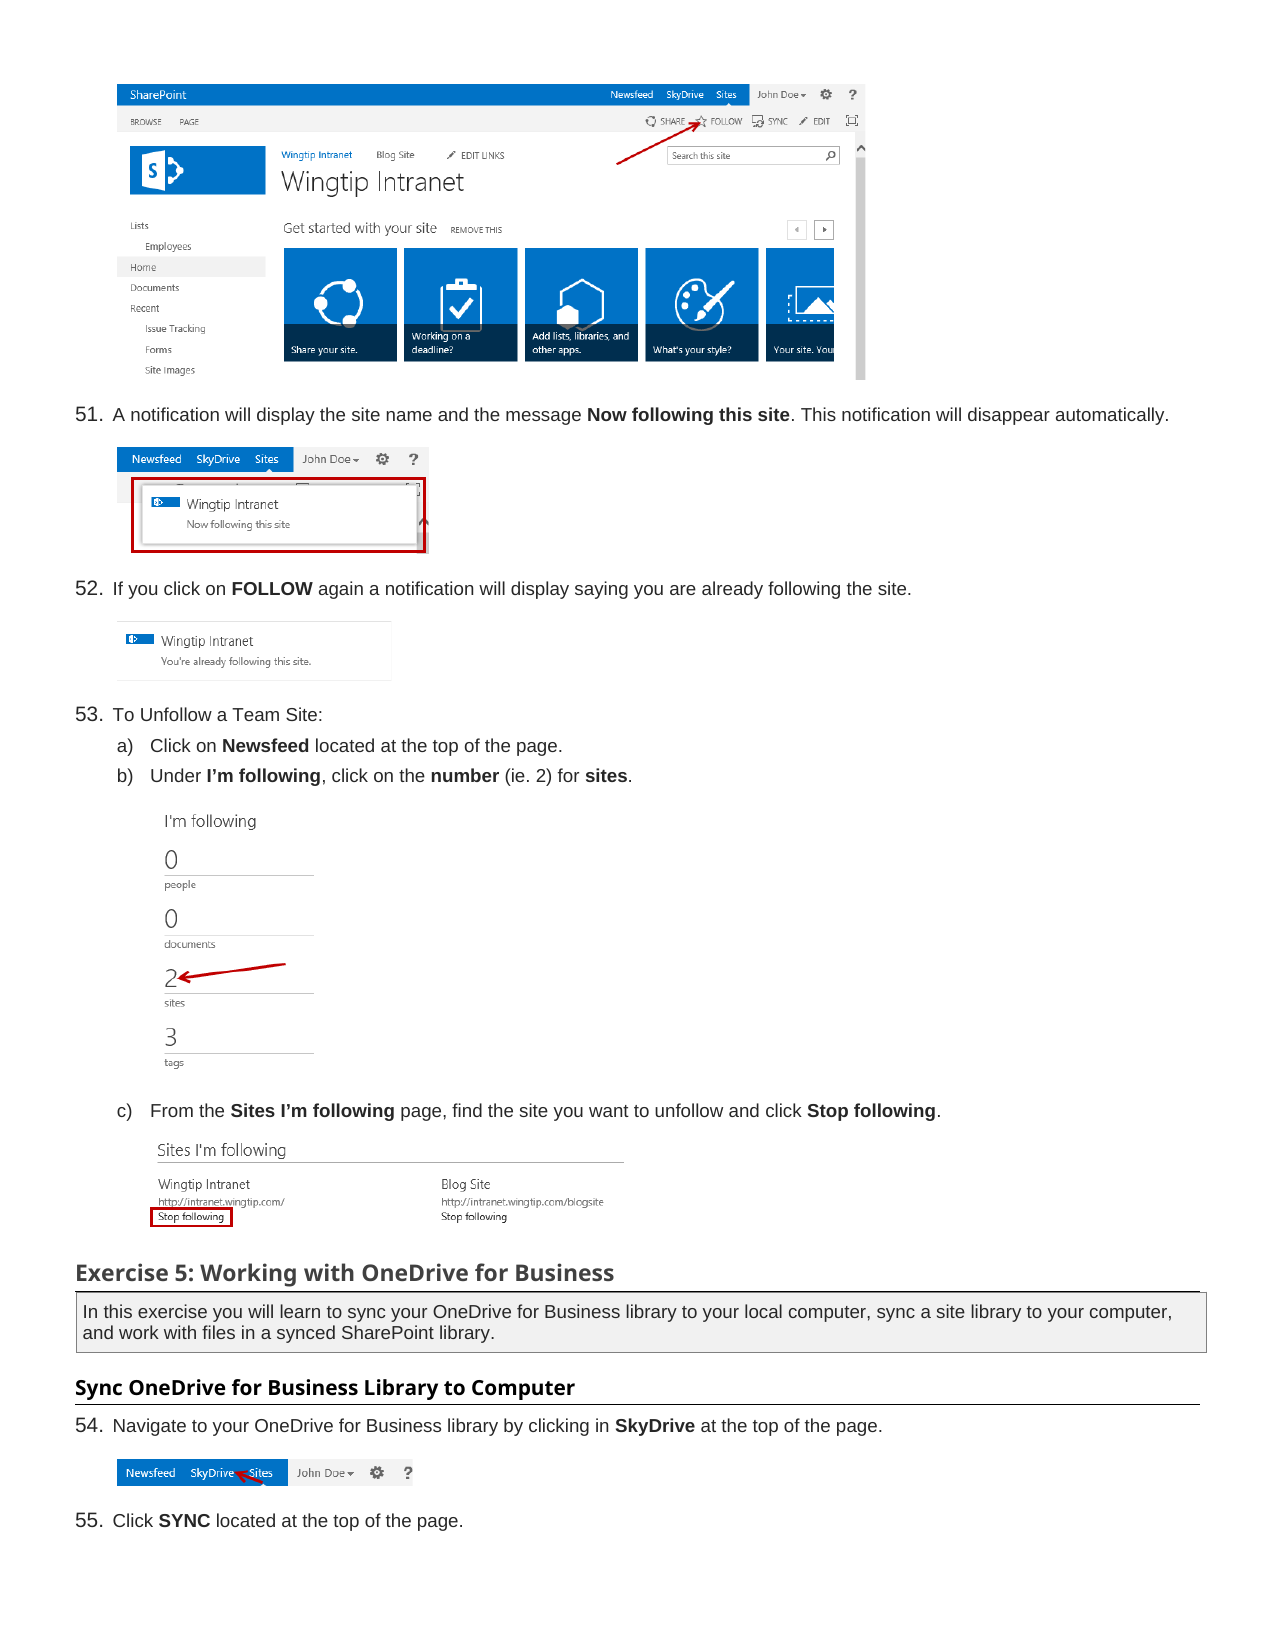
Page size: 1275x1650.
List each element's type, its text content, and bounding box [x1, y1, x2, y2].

picture [150, 1143, 624, 1227]
text A notification will display the site name and the message Now following this site. This notification will disappear automatically. [75, 402, 1200, 426]
picture [117, 447, 429, 554]
subtitle Sync OneDrive for Business Library to Computer [75, 1373, 1200, 1404]
picture [117, 621, 392, 681]
list Click SYNC located at the top of the page. [75, 1508, 1200, 1532]
text From the Sites I’m following page, find the site you want to unfollow and click Stop following. [117, 1100, 1200, 1121]
text To Unfollow a Team Site: [75, 702, 1200, 726]
picture [117, 84, 866, 380]
list Navigate to your OneDrive for Business library by clicking in SkyDrive at the top of the page. [75, 1413, 1200, 1437]
text In this exercise you will learn to sync your OneDrive for Business library to your local computer, sync a site library to your computer, and work with files in a synced SharePoint library. [77, 1293, 1206, 1352]
picture [117, 1459, 413, 1486]
text If you click on FOLLOW again a notification will display saying you are already following the site. [75, 576, 1200, 600]
picture [150, 807, 345, 1078]
text Under I’m following, click on the number (ie. 2) for sites. [117, 764, 1200, 786]
subtitle Exercise 5: Working with OneDrive for Business [75, 1257, 1200, 1291]
text Click on Newsfeed located at the top of the page. [117, 734, 1200, 756]
